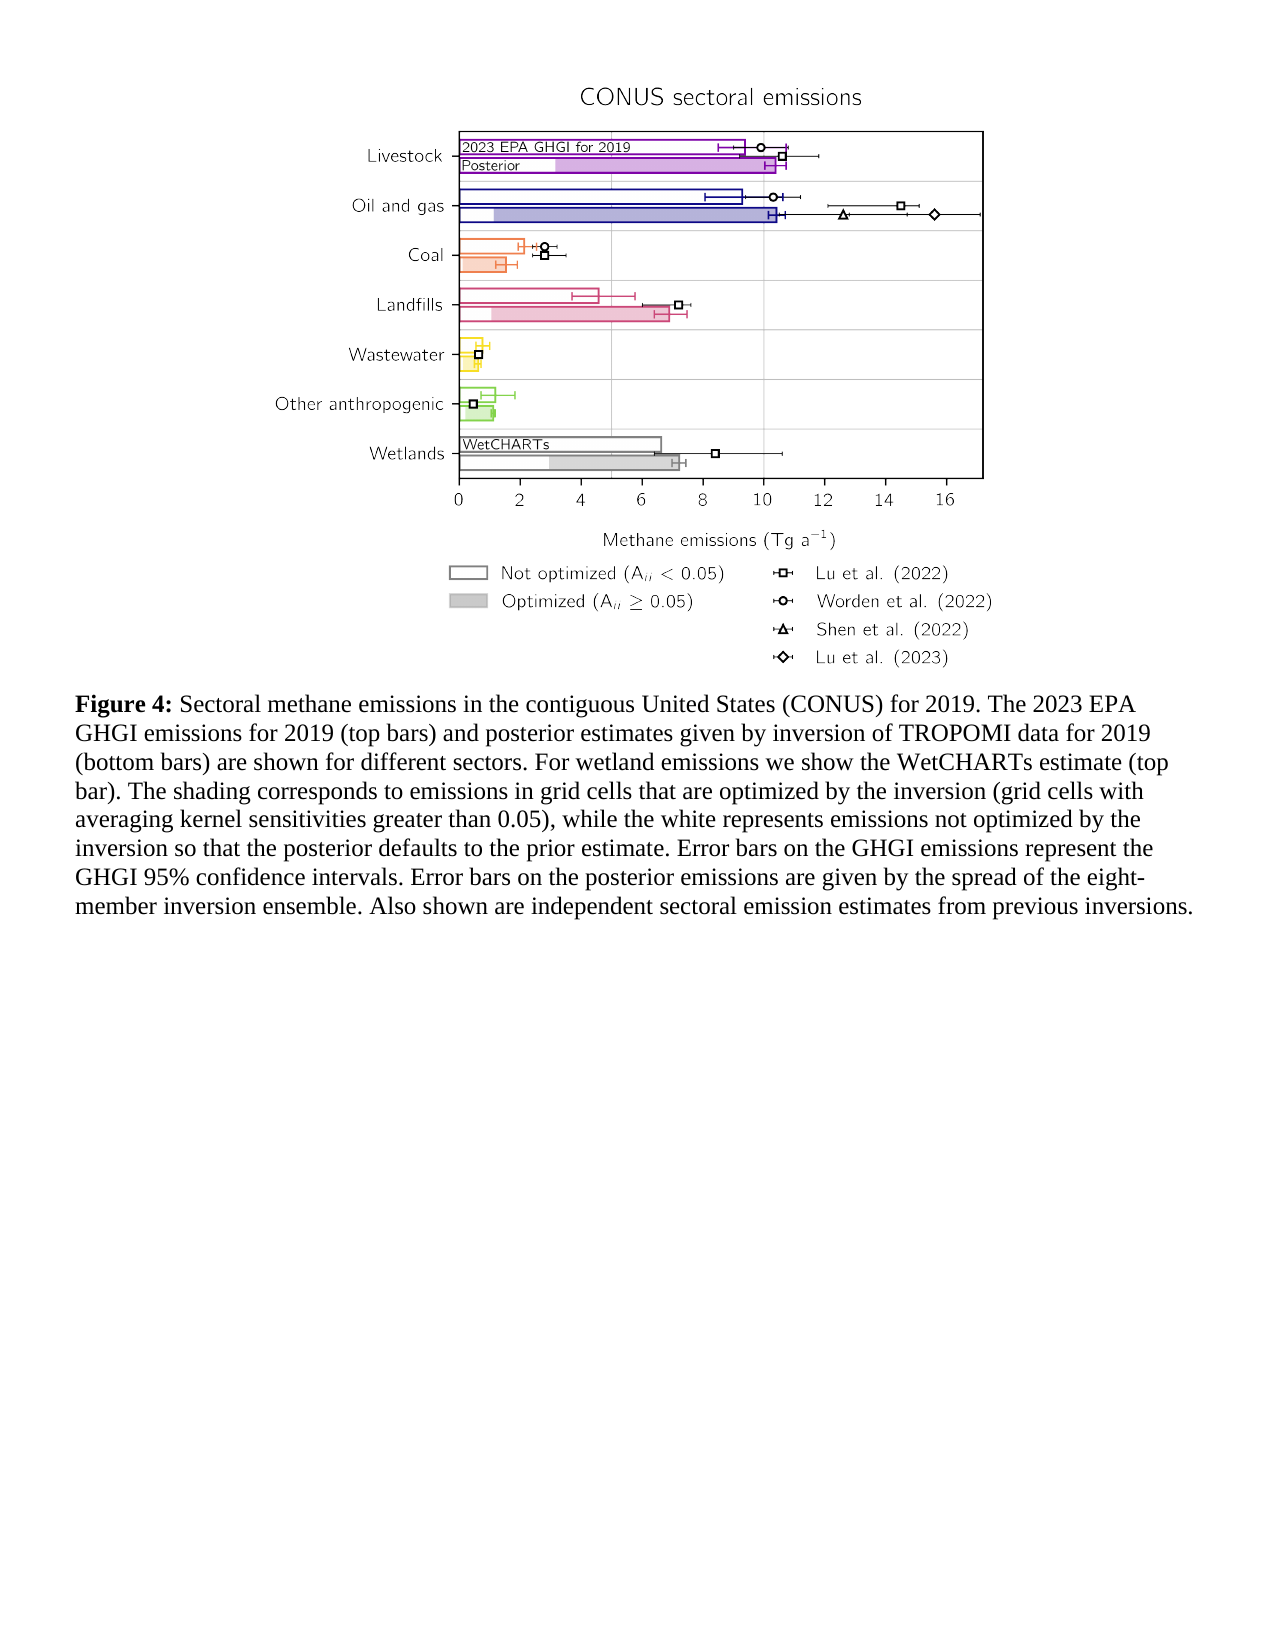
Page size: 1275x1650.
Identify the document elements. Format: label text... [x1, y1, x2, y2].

picture [260, 75, 1015, 690]
text Figure 4: Sectoral methane emissions in the contiguous United States (CONUS) for 2019. The 2023 EPA GHGI emissions for 2019 (top bars) and posterior estimates given by inversion of TROPOMI data for 2019 (bottom bars) are shown for different sectors. For wetland emissions we show the WetCHARTs estimate (top bar). The shading corresponds to emissions in grid cells that are optimized by the inversion (grid cells with averaging kernel sensitivities greater than 0.05), while the white represents emissions not optimized by the inversion so that the posterior defaults to the prior estimate. Error bars on the GHGI emissions represent the GHGI 95% confidence intervals. Error bars on the posterior emissions are given by the spread of the eight-member inversion ensemble. Also shown are independent sectoral emission estimates from previous inversions. [75, 689, 1200, 919]
